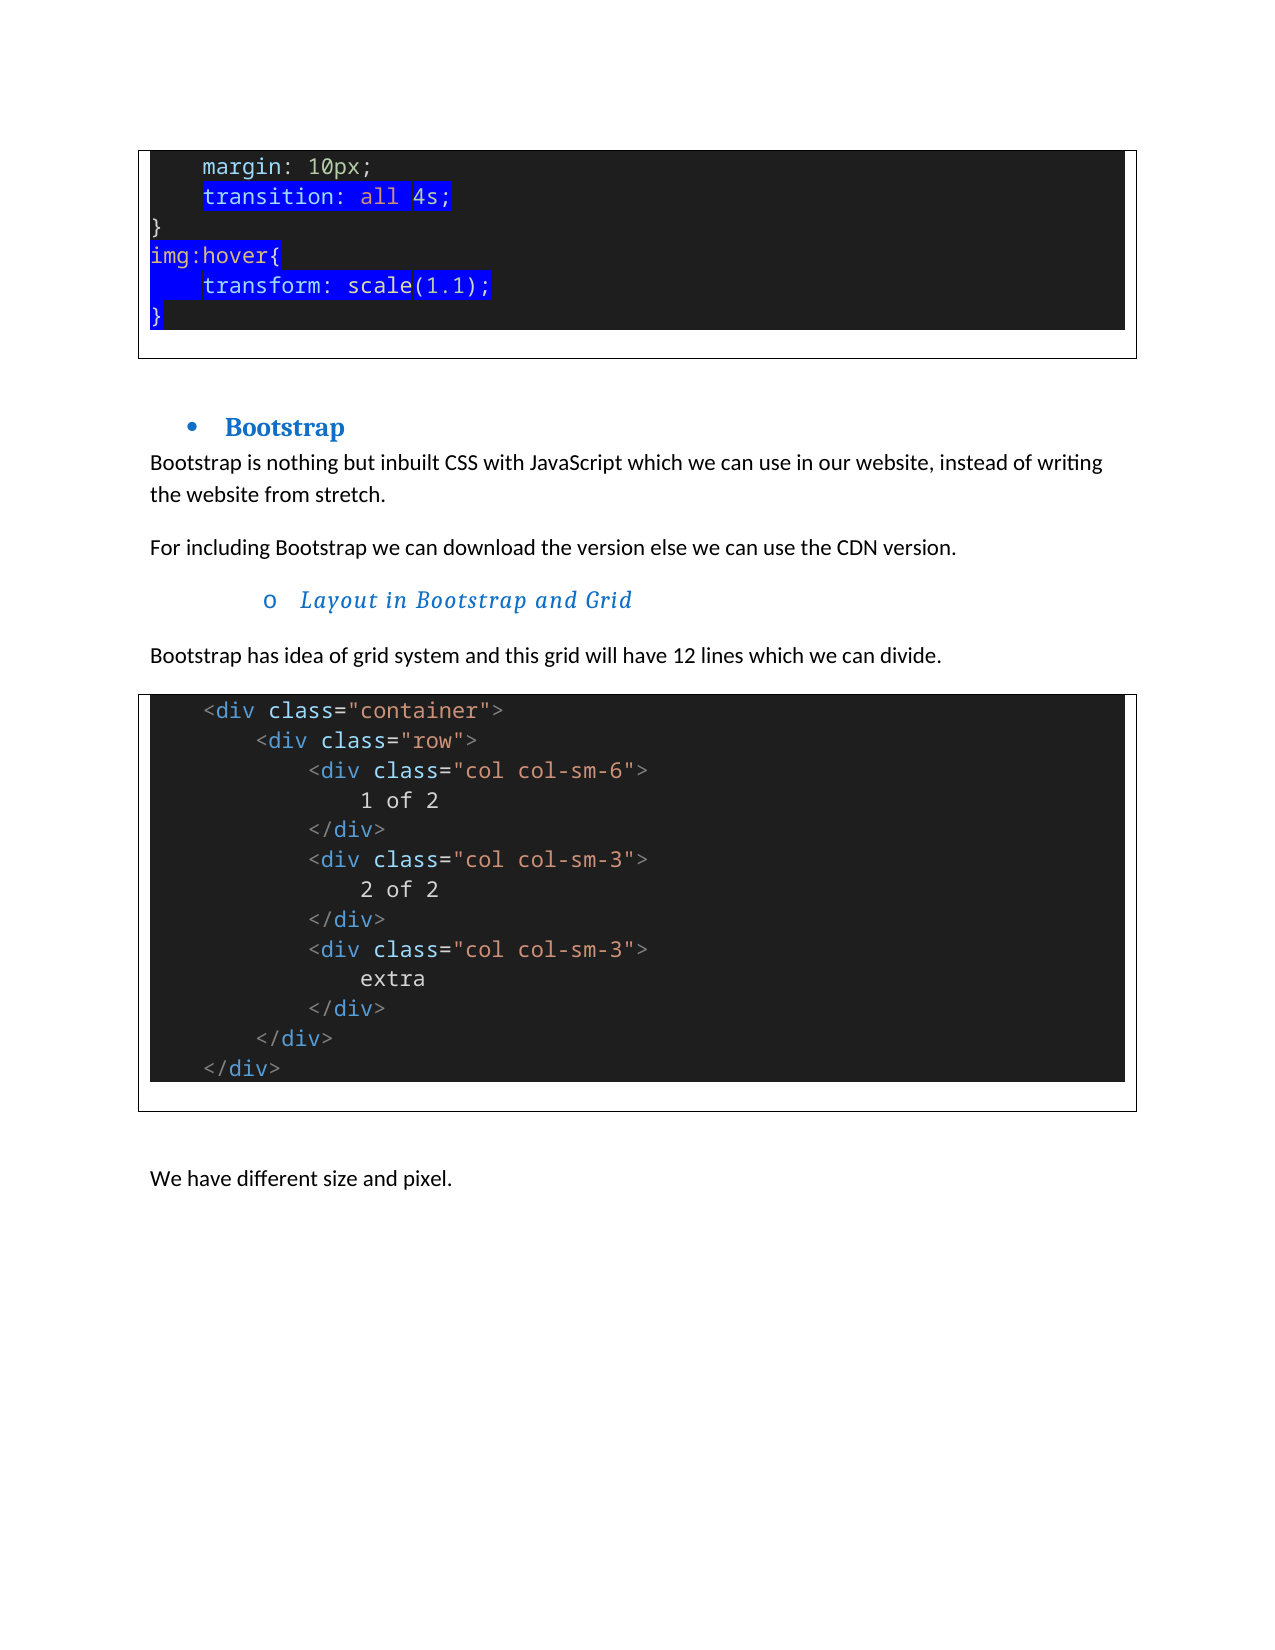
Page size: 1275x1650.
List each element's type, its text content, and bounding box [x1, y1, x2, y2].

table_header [139, 151, 1136, 358]
text Bootstrap is nothing but inbuilt CSS with JavaScript which we can use in our website, instead of writing the website from stretch. [150, 448, 1125, 508]
table_header <div class="container"> <div class="row"> <div class="col col-sm-6"> 1 of 2 </div> <div class="col col-sm-3"> 2 of 2 </div> <div class="col col-sm-3"> extra </div> </div> </div> [139, 695, 1136, 1111]
text Bootstrap has idea of grid system and this grid will have 12 lines which we can divide. [150, 641, 1125, 669]
subtitle Layout in Bootstrap and Grid [262, 586, 1125, 616]
text For including Bootstrap we can download the version else we can use the CDN version. [150, 533, 1125, 561]
subtitle Bootstrap [187, 412, 1125, 443]
text We have different size and pixel. [150, 1164, 1125, 1193]
